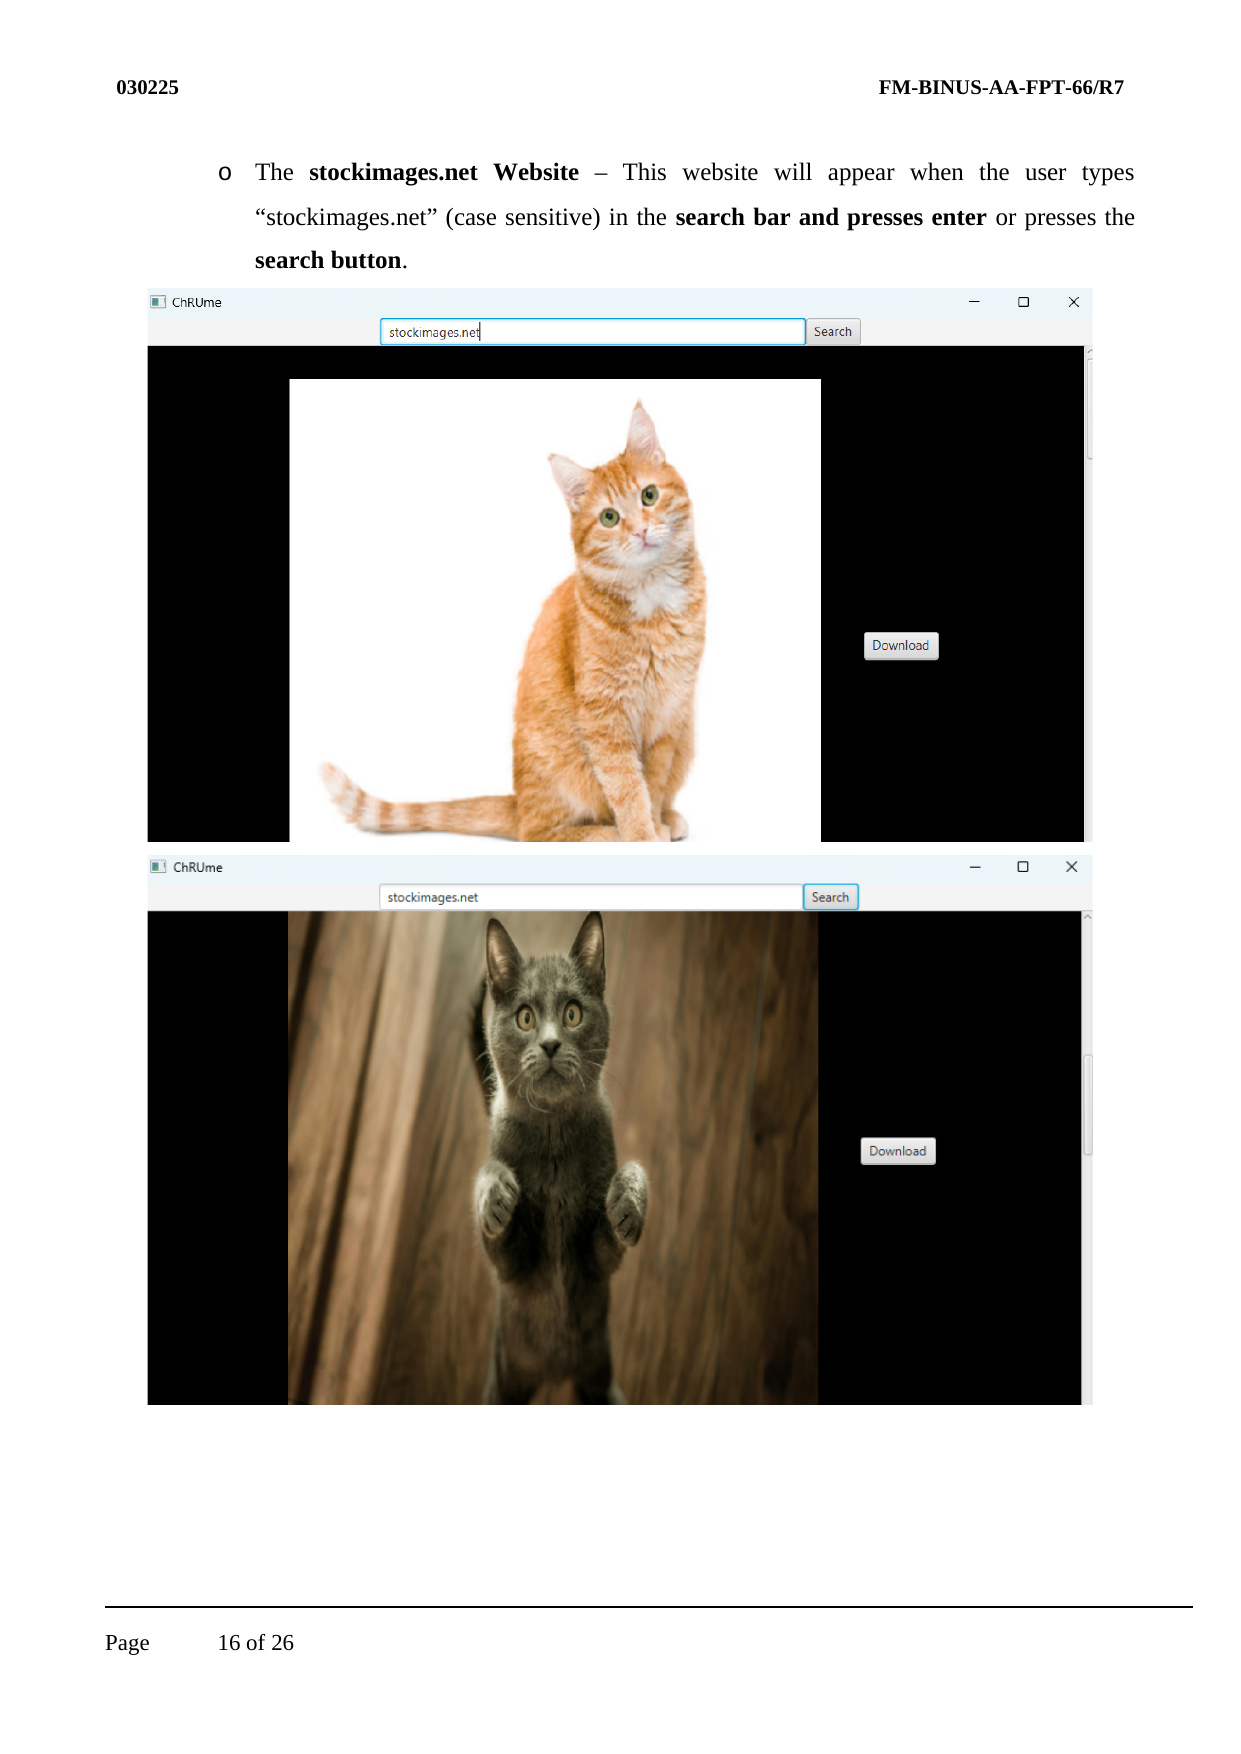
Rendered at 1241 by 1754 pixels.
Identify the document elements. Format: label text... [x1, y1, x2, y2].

picture [147, 288, 1093, 842]
list The stockimages.net Website – This website will appear when the user types “stockimages.net” (case sensitive) in the search bar and presses enter or presses the search button. [217, 157, 1135, 274]
picture [147, 855, 1093, 1405]
